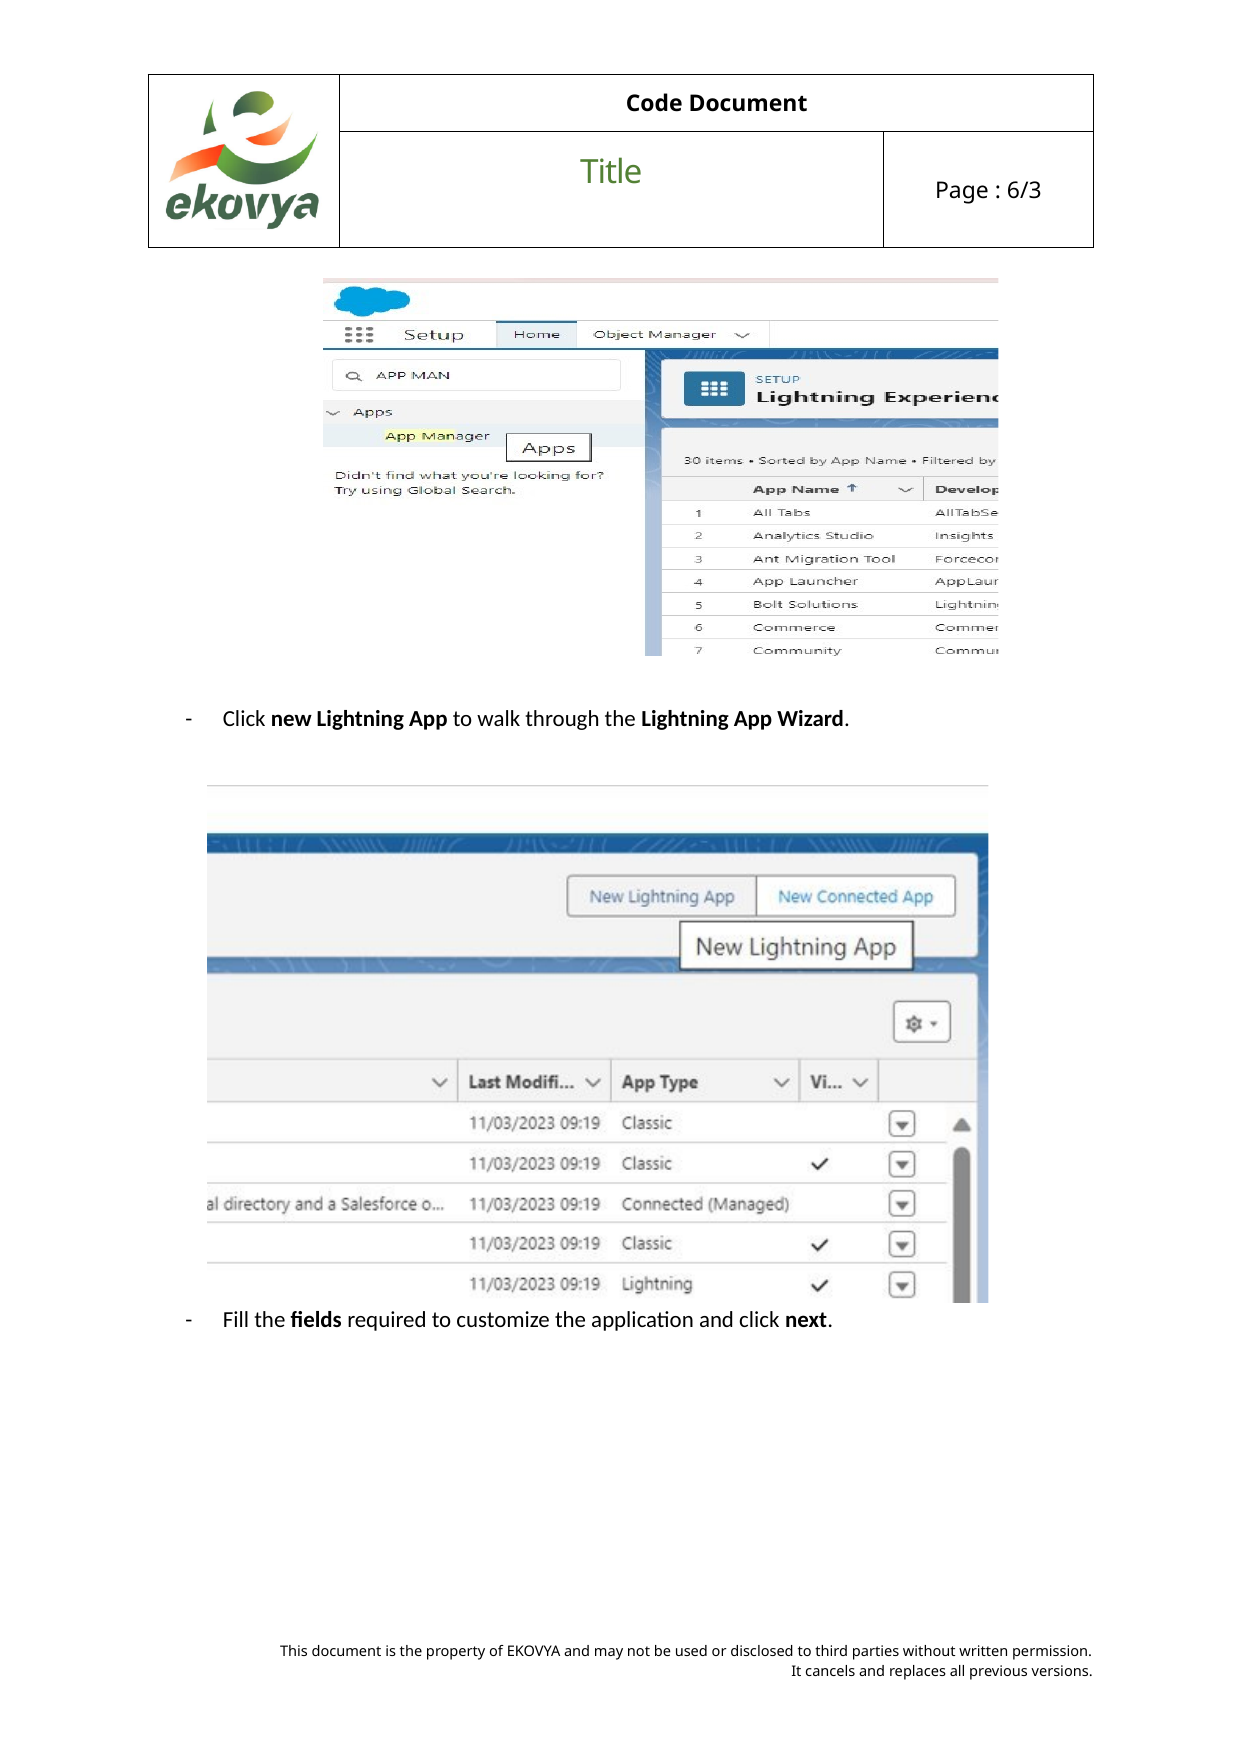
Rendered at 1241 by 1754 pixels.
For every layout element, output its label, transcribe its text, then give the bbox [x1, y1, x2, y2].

list Fill the fields required to customize the application and click next. [185, 1305, 1093, 1333]
list Click new Lightning App to walk through the Lightning App Wizard. [185, 704, 1093, 733]
picture [159, 75, 329, 232]
